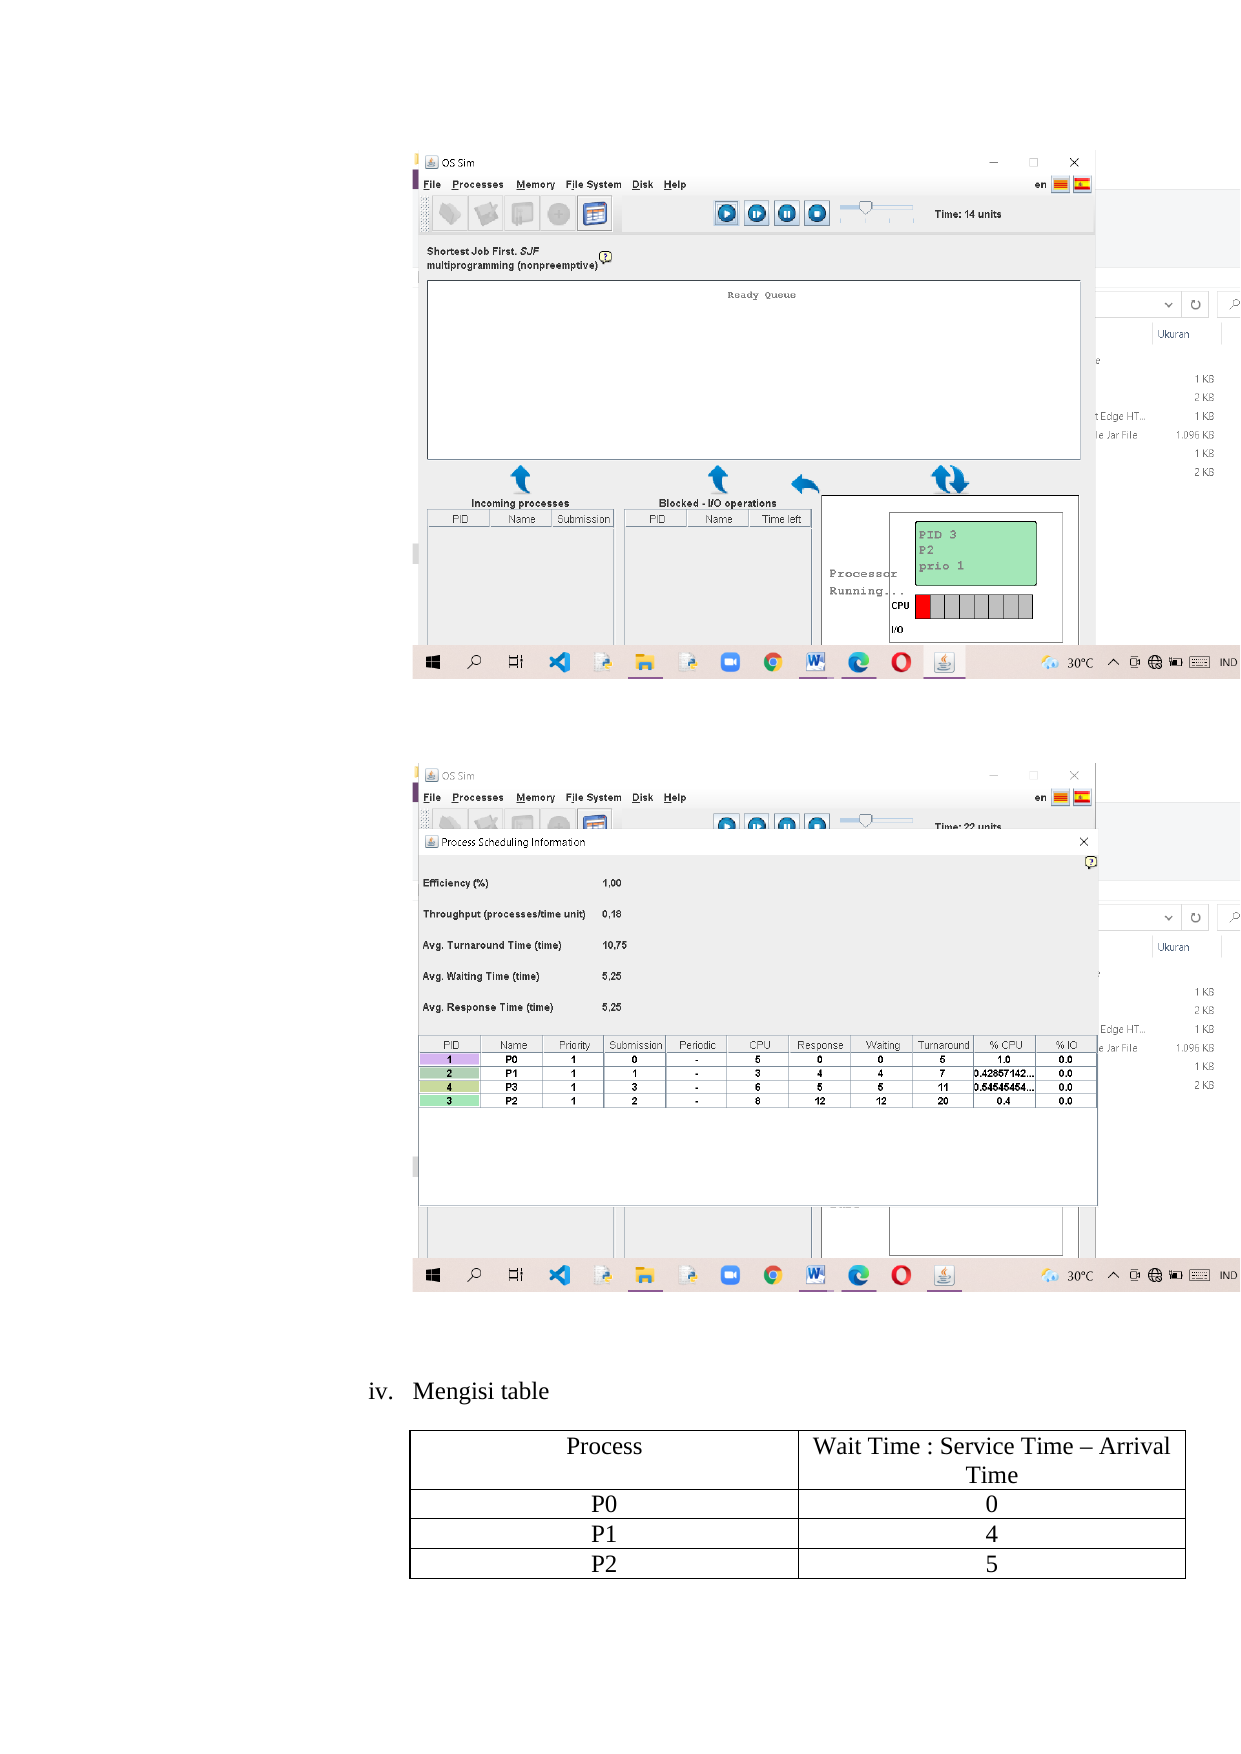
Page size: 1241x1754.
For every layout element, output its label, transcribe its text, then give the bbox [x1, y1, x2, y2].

table_cell P1 [411, 1519, 798, 1548]
picture [412, 763, 1241, 1292]
table_cell P2 [411, 1549, 798, 1578]
list Mengisi table [394, 1376, 1090, 1405]
table_cell 0 [799, 1490, 1185, 1518]
table_cell P0 [411, 1490, 798, 1518]
table_header Process [411, 1431, 798, 1488]
table_cell 5 [799, 1549, 1185, 1578]
table_header Wait Time : Service Time – Arrival Time [799, 1431, 1185, 1488]
picture [412, 150, 1241, 679]
table_cell 4 [799, 1519, 1185, 1548]
